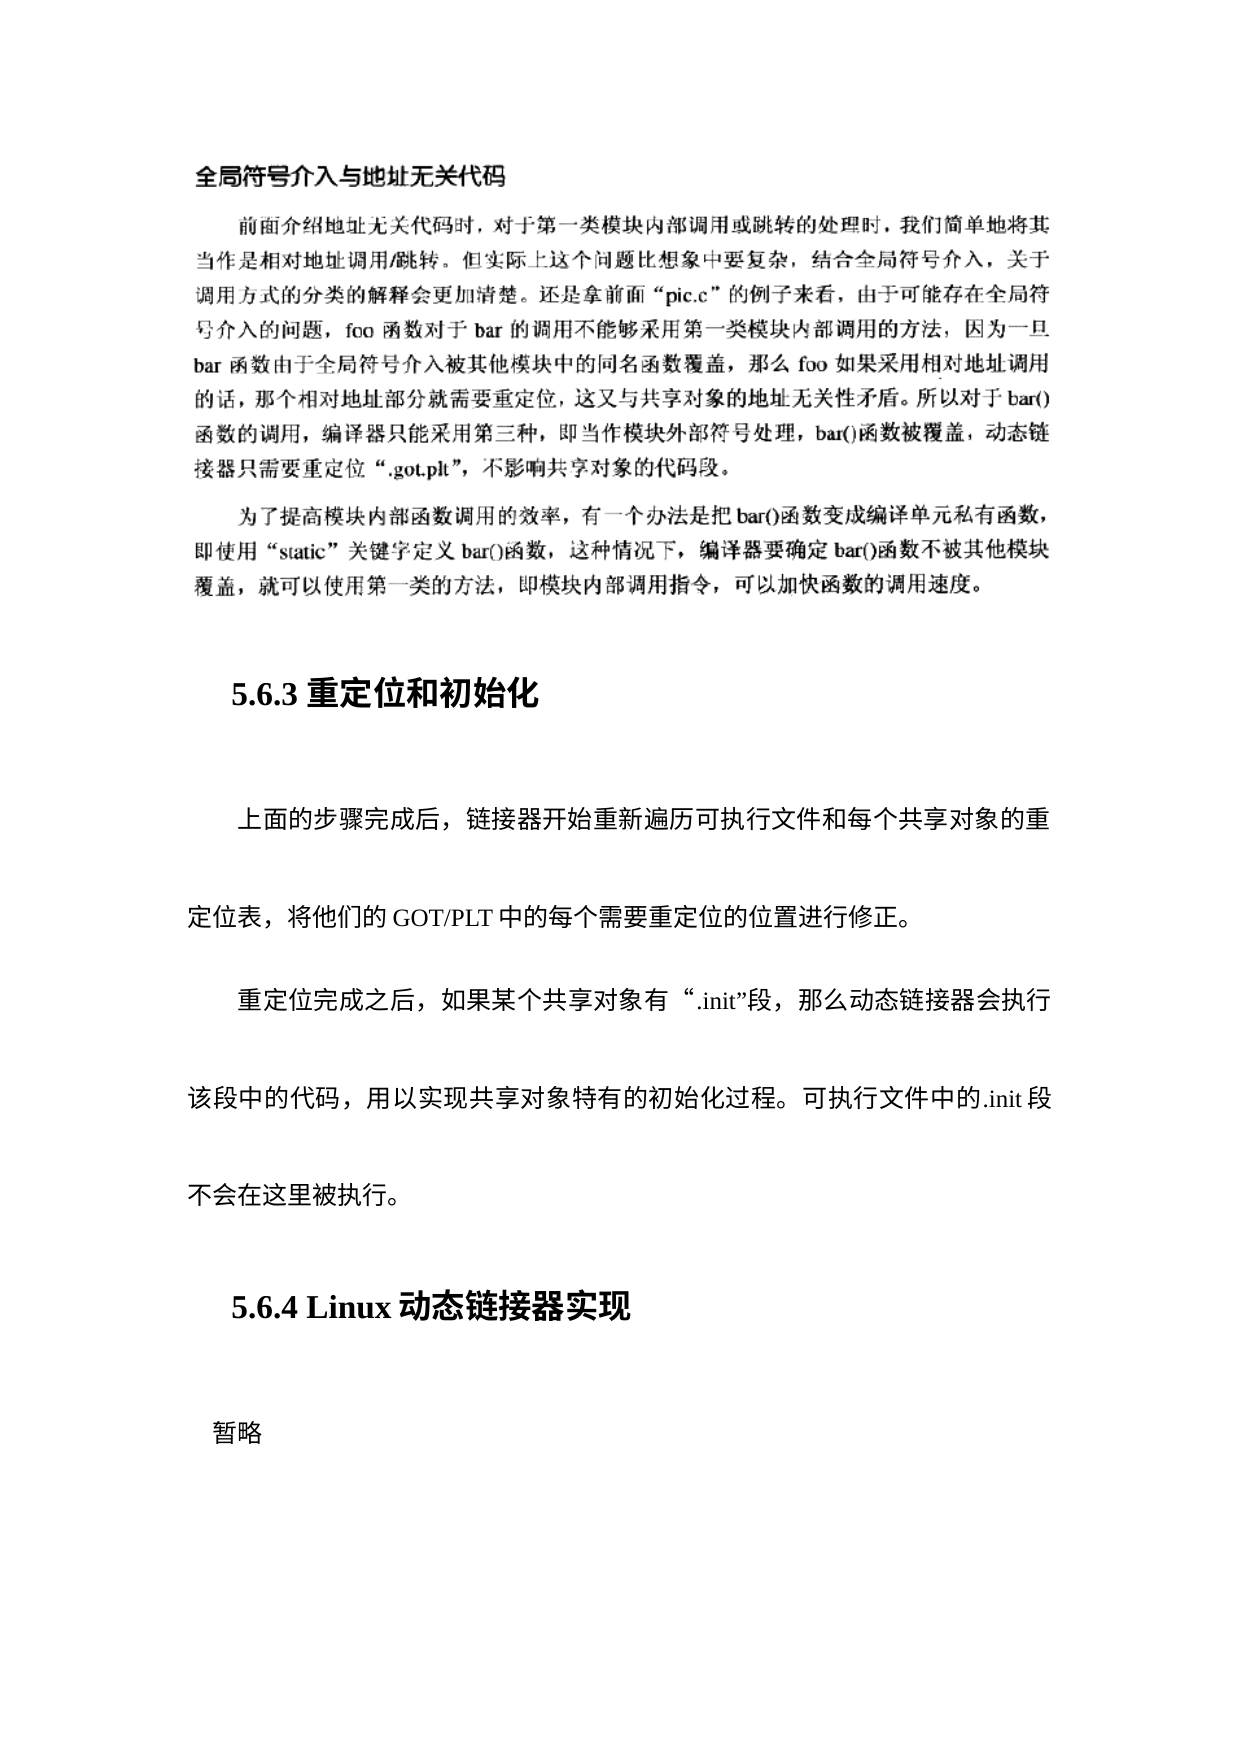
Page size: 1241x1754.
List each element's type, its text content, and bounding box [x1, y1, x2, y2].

picture [187, 162, 1053, 600]
subtitle 5.6.3 重定位和初始化 [212, 658, 1028, 723]
text 上面的步骤完成后，链接器开始重新遍历可执行文件和每个共享对象的重定位表，将他们的GOT/PLT中的每个需要重定位的位置进行修正。 [187, 786, 1053, 948]
text 重定位完成之后，如果某个共享对象有“.init”段，那么动态链接器会执行该段中的代码，用以实现共享对象特有的初始化过程。可执行文件中的.init段不会在这里被执行。 [187, 966, 1053, 1226]
text 暂略 [187, 1399, 1053, 1464]
subtitle 5.6.4 Linux动态链接器实现 [212, 1271, 1028, 1336]
